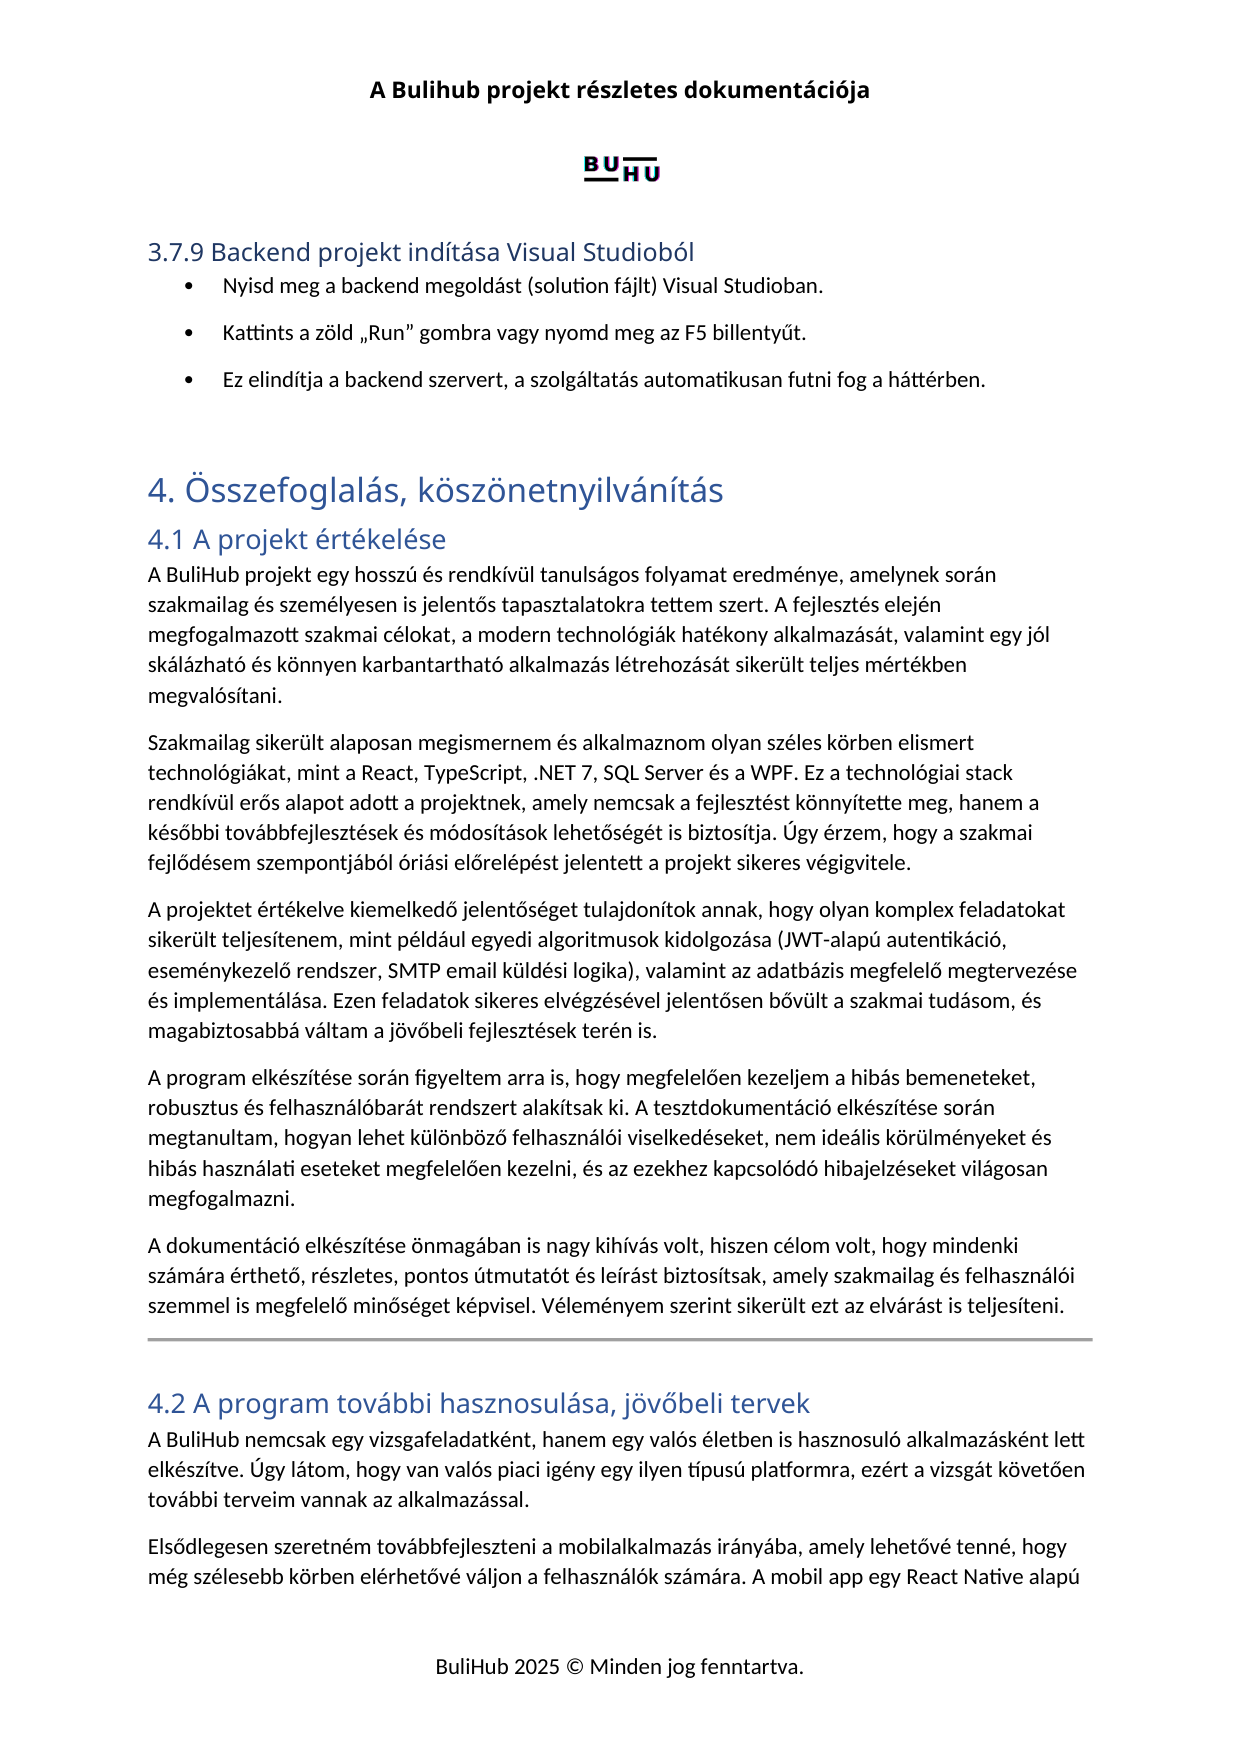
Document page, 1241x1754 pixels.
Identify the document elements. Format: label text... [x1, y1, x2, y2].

list Nyisd meg a backend megoldást (solution fájlt) Visual Studioban. [185, 271, 1093, 299]
subtitle 4.2 A program további hasznosulása, jövőbeli tervek [148, 1385, 1093, 1422]
list Ez elindítja a backend szervert, a szolgáltatás automatikusan futni fog a háttérben. [185, 365, 1093, 393]
subtitle 3.7.9 Backend projekt indítása Visual Studioból [148, 234, 1093, 268]
list Kattints a zöld „Run” gombra vagy nyomd meg az F5 billentyűt. [185, 318, 1093, 346]
text A projektet értékelve kiemelkedő jelentőséget tulajdonítok annak, hogy olyan komplex feladatokat sikerült teljesítenem, mint például egyedi algoritmusok kidolgozása (JWT-alapú autentikáció, eseménykezelő rendszer, SMTP email küldési logika), valamint az adatbázis megfelelő megtervezése és implementálása. Ezen feladatok sikeres elvégzésével jelentősen bővült a szakmai tudásom, és magabiztosabbá váltam a jövőbeli fejlesztések terén is. [148, 895, 1093, 1044]
subtitle 4. Összefoglalás, köszönetnyilvánítás [148, 467, 1093, 512]
text A dokumentáció elkészítése önmagában is nagy kihívás volt, hiszen célom volt, hogy mindenki számára érthető, részletes, pontos útmutatót és leírást biztosítsak, amely szakmailag és felhasználói szemmel is megfelelő minőséget képvisel. Véleményem szerint sikerült ezt az elvárást is teljesíteni. [148, 1231, 1093, 1319]
text A BuliHub projekt egy hosszú és rendkívül tanulságos folyamat eredménye, amelynek során szakmailag és személyesen is jelentős tapasztalatokra tettem szert. A fejlesztés elején megfogalmazott szakmai célokat, a modern technológiák hatékony alkalmazását, valamint egy jól skálázható és könnyen karbantartható alkalmazás létrehozását sikerült teljes mértékben megvalósítani. [148, 560, 1093, 709]
text A program elkészítése során figyeltem arra is, hogy megfelelően kezeljem a hibás bemeneteket, robusztus és felhasználóbarát rendszert alakítsak ki. A tesztdokumentáció elkészítése során megtanultam, hogyan lehet különböző felhasználói viselkedéseket, nem ideális körülményeket és hibás használati eseteket megfelelően kezelni, és az ezekhez kapcsolódó hibajelzéseket világosan megfogalmazni. [148, 1063, 1093, 1212]
subtitle 4.1 A projekt értékelése [148, 520, 1093, 557]
text Szakmailag sikerült alaposan megismernem és alkalmaznom olyan széles körben elismert technológiákat, mint a React, TypeScript, .NET 7, SQL Server és a WPF. Ez a technológiai stack rendkívül erős alapot adott a projektnek, amely nemcsak a fejlesztést könnyítette meg, hanem a későbbi továbbfejlesztések és módosítások lehetőségét is biztosítja. Úgy érzem, hogy a szakmai fejlődésem szempontjából óriási előrelépést jelentett a projekt sikeres végigvitele. [148, 728, 1093, 877]
picture [551, 105, 689, 235]
text A BuliHub nemcsak egy vizsgafeladatként, hanem egy valós életben is hasznosuló alkalmazásként lett elkészítve. Úgy látom, hogy van valós piaci igény egy ilyen típusú platformra, ezért a vizsgát követően további terveim vannak az alkalmazással. [148, 1425, 1093, 1513]
